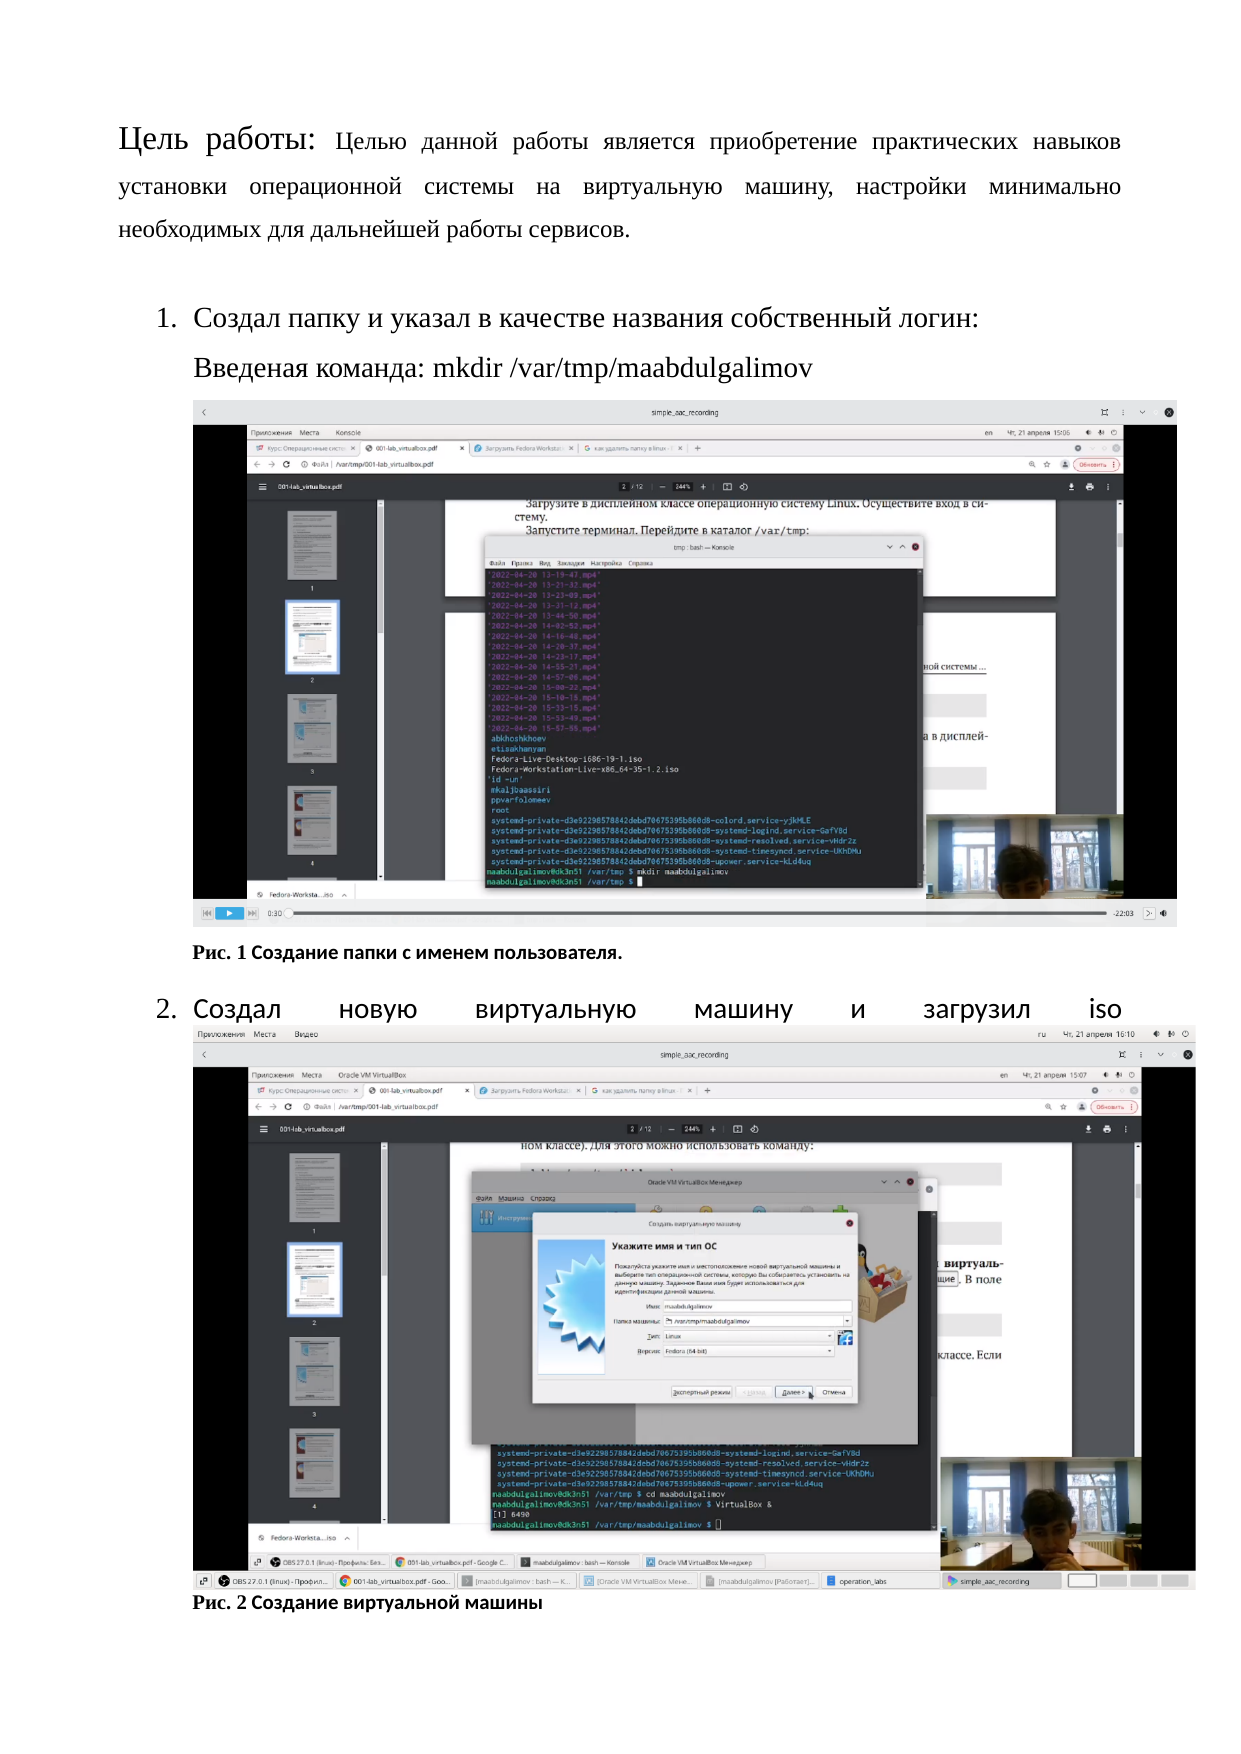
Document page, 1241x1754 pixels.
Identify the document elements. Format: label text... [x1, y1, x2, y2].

text Цель работы: Целью данной работы является приобретение практических навыков установки операционной системы на виртуальную машину, настройки минимально необходимых для дальнейшей работы сервисов. [118, 118, 1122, 243]
text Рис. 2 Создание виртуальной машины [118, 1589, 1122, 1615]
text Рис. 1 Создание папки с именем пользователя. [118, 939, 1122, 964]
picture [193, 1025, 1196, 1590]
text Введеная команда: mkdir /var/tmp/maabdulgalimov [193, 351, 1122, 384]
list Создал папку и указал в качестве названия собственный логин: [156, 300, 1122, 334]
picture [193, 400, 1177, 927]
